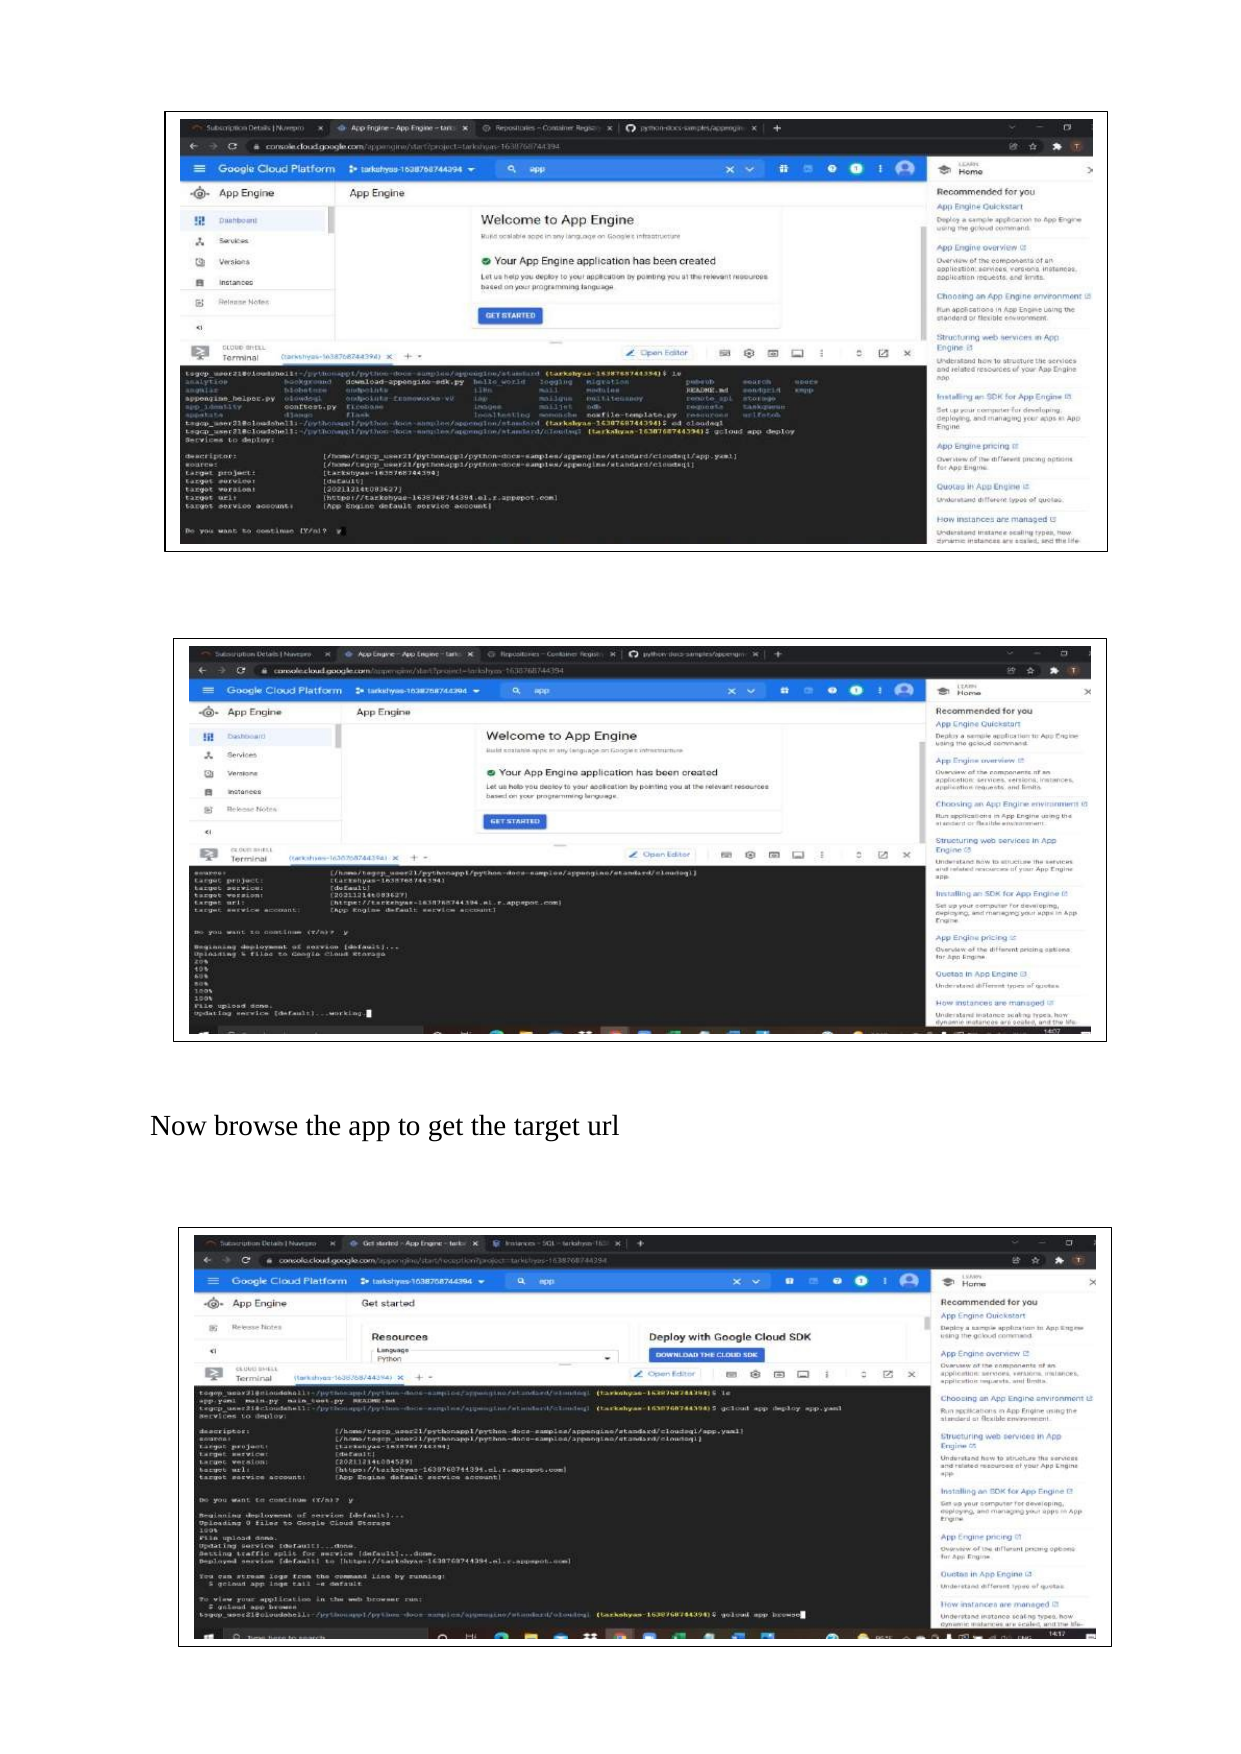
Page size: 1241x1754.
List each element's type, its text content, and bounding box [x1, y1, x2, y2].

picture [180, 119, 1093, 544]
text Now browse the app to get the target url [150, 1108, 1107, 1142]
picture [189, 646, 1091, 1034]
picture [194, 1235, 1096, 1639]
